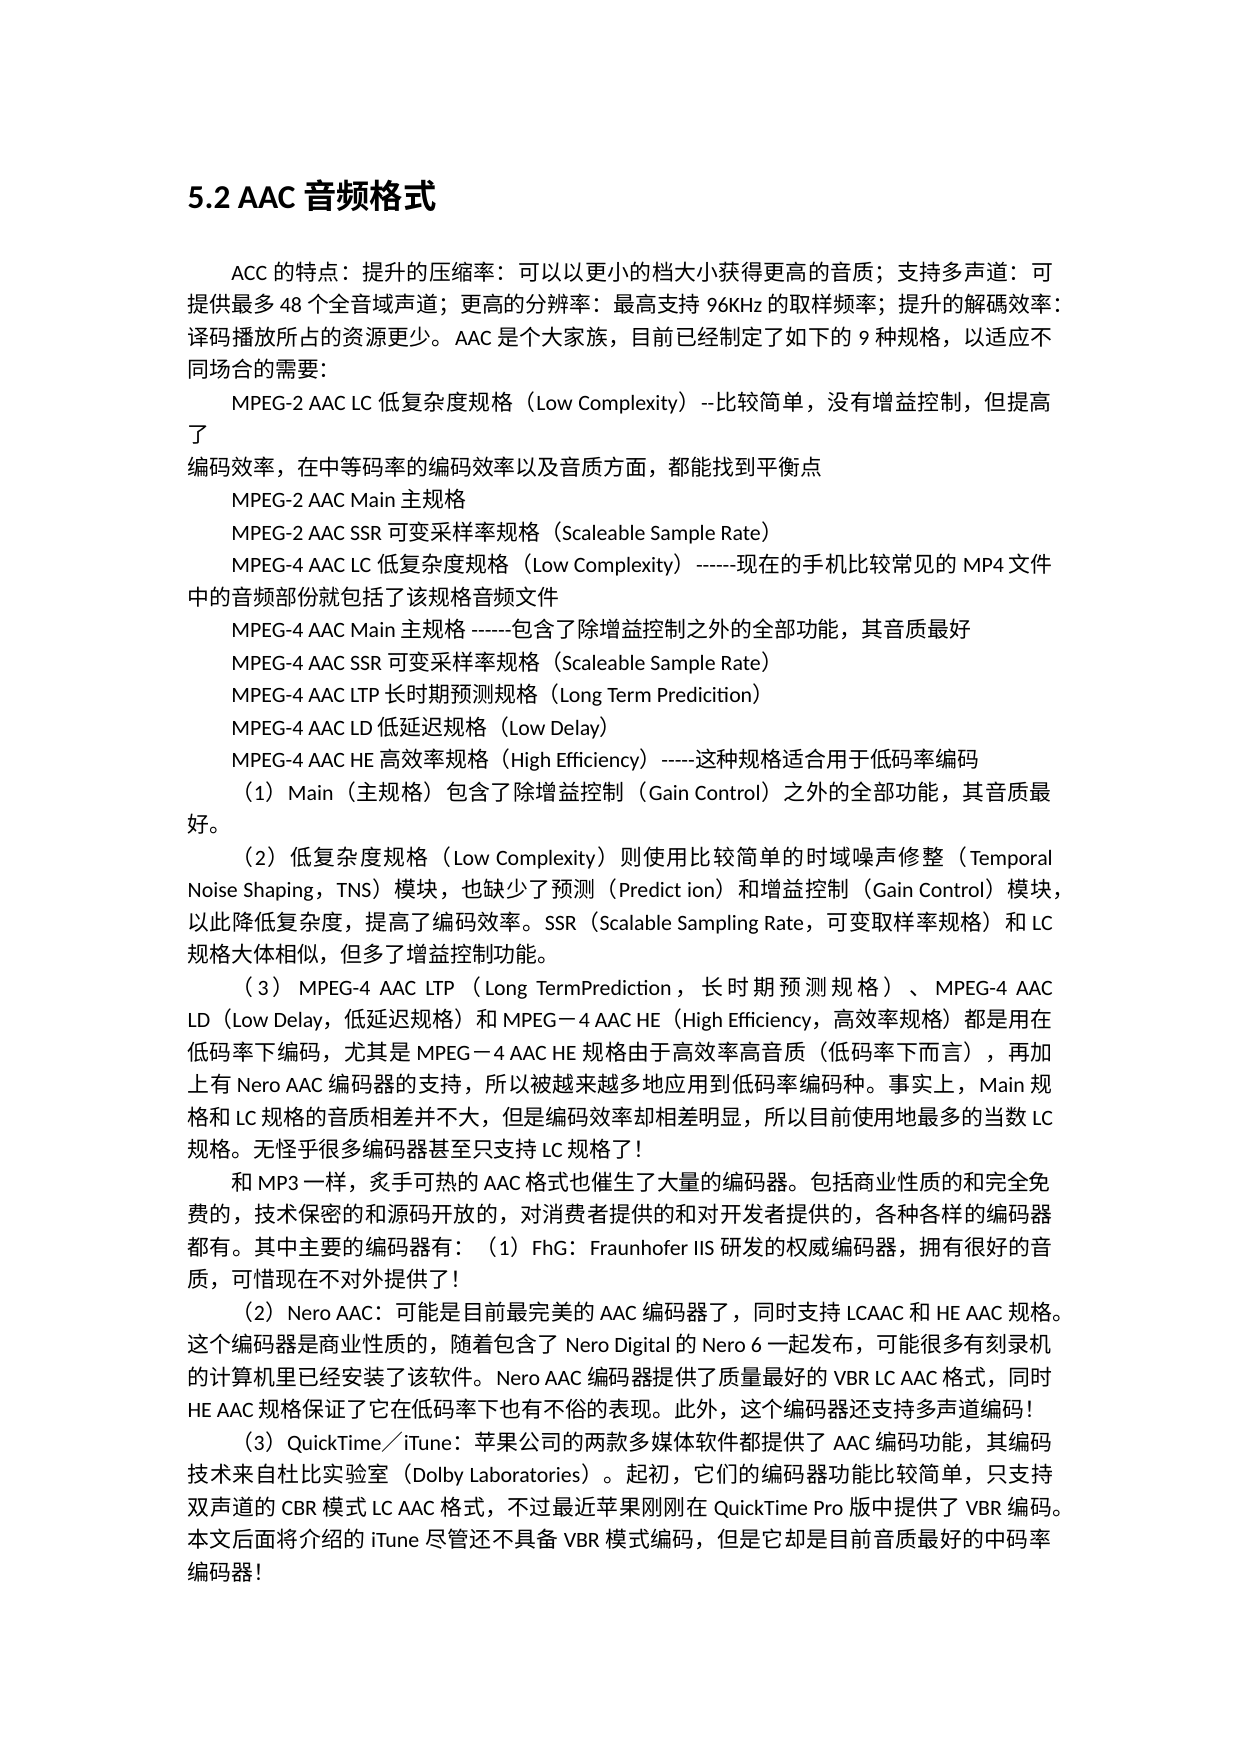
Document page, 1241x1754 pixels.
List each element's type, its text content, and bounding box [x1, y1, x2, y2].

text （1）Main（主规格）包含了除增益控制（Gain Control）之外的全部功能，其音质最好。 [187, 774, 1053, 839]
text MPEG-4 AAC SSR 可变采样率规格（Scaleable Sample Rate） [187, 644, 1053, 677]
text ACC 的特点：提升的压缩率：可以以更小的档大小获得更高的音质；支持多声道：可提供最多48 个全音域声道；更高的分辨率：最高支持96KHz 的取样频率；提升的解碼效率：译码播放所占的资源更少。AAC 是个大家族，目前已经制定了如下的9 种规格，以适应不同场合的需要： [187, 254, 1053, 384]
text MPEG-4 AAC LD 低延迟规格（Low Delay） [187, 709, 1053, 742]
text （3）QuickTime／iTune：苹果公司的两款多媒体软件都提供了AAC 编码功能，其编码技术来自杜比实验室（Dolby Laboratories）。起初，它们的编码器功能比较简单，只支持双声道的CBR 模式LC AAC 格式，不过最近苹果刚刚在QuickTime Pro 版中提供了VBR 编码。本文后面将介绍的iTune 尽管还不具备VBR 模式编码，但是它却是目前音质最好的中码率编码器！ [187, 1424, 1053, 1587]
text 和MP3 一样，炙手可热的AAC 格式也催生了大量的编码器。包括商业性质的和完全免费的，技术保密的和源码开放的，对消费者提供的和对开发者提供的，各种各样的编码器都有。其中主要的编码器有：（1）FhG：Fraunhofer IIS 研发的权威编码器，拥有很好的音质，可惜现在不对外提供了！ [187, 1164, 1053, 1294]
text MPEG-2 AAC LC 低复杂度规格（Low Complexity）--比较简单，没有增益控制，但提高了 [187, 384, 1053, 449]
text 编码效率，在中等码率的编码效率以及音质方面，都能找到平衡点 [187, 449, 1053, 482]
text MPEG-4 AAC LC 低复杂度规格（Low Complexity）------现在的手机比较常见的MP4文件中的音频部份就包括了该规格音频文件 [187, 547, 1053, 612]
text MPEG-4 AAC Main 主规格 ------包含了除增益控制之外的全部功能，其音质最好 [187, 612, 1053, 644]
subtitle 5.2 AAC 音频格式 [187, 162, 1053, 227]
text MPEG-2 AAC Main 主规格 [187, 482, 1053, 514]
text （2）Nero AAC：可能是目前最完美的AAC 编码器了，同时支持LCAAC 和HE AAC 规格。这个编码器是商业性质的，随着包含了Nero Digital 的Nero 6 一起发布，可能很多有刻录机的计算机里已经安装了该软件。Nero AAC 编码器提供了质量最好的VBR LC AAC 格式，同时HE AAC 规格保证了它在低码率下也有不俗的表现。此外，这个编码器还支持多声道编码！ [187, 1294, 1053, 1424]
text （3）MPEG-4 AAC LTP（Long TermPrediction，长时期预测规格）、MPEG-4 AAC LD（Low Delay，低延迟规格）和MPEG－4 AAC HE（High Efficiency，高效率规格）都是用在低码率下编码，尤其是MPEG－4 AAC HE 规格由于高效率高音质（低码率下而言），再加上有Nero AAC 编码器的支持，所以被越来越多地应用到低码率编码种。事实上，Main 规格和LC 规格的音质相差并不大，但是编码效率却相差明显，所以目前使用地最多的当数LC 规格。无怪乎很多编码器甚至只支持LC 规格了！ [187, 969, 1053, 1164]
text （2）低复杂度规格（Low Complexity）则使用比较简单的时域噪声修整（Temporal Noise Shaping，TNS）模块，也缺少了预测（Predict ion）和增益控制（Gain Control）模块，以此降低复杂度，提高了编码效率。SSR（Scalable Sampling Rate，可变取样率规格）和LC 规格大体相似，但多了增益控制功能。 [187, 839, 1053, 969]
text MPEG-2 AAC SSR 可变采样率规格（Scaleable Sample Rate） [187, 514, 1053, 547]
text MPEG-4 AAC LTP 长时期预测规格（Long Term Predicition） [187, 677, 1053, 709]
text MPEG-4 AAC HE 高效率规格（High Efficiency）-----这种规格适合用于低码率编码 [187, 742, 1053, 774]
